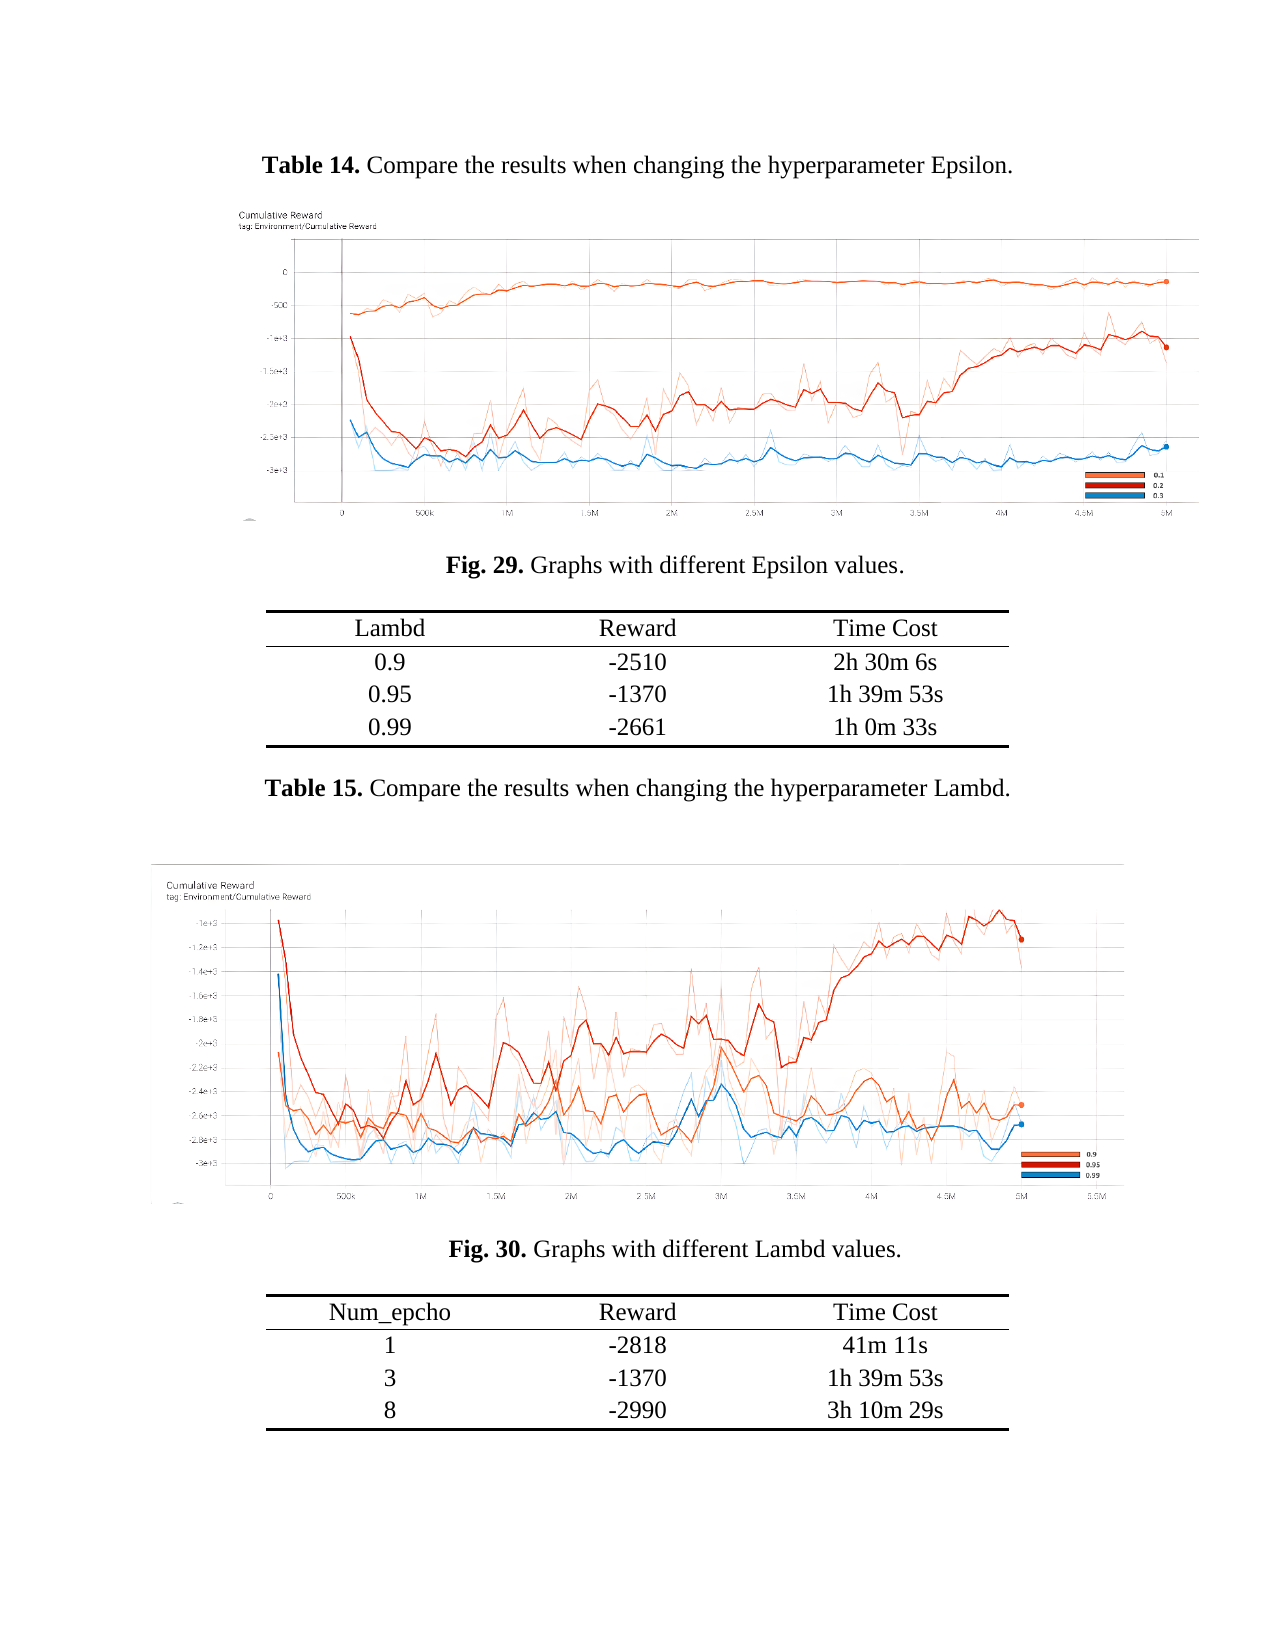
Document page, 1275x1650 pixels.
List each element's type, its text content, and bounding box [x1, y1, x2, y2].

table_header Num_epcho [266, 1297, 514, 1329]
table_cell -1370 [514, 1363, 761, 1396]
text Table 15. Compare the results when changing the hyperparameter Lambd. [150, 773, 1125, 802]
table_cell 0.9 [266, 647, 514, 679]
table_cell -1370 [514, 680, 761, 712]
text Fig. 30. Graphs with different Lambd values. [150, 1234, 1125, 1262]
table_cell 0.95 [266, 680, 514, 712]
table_cell 1h 39m 53s [761, 1363, 1009, 1396]
table_cell -2818 [514, 1330, 761, 1363]
table_header Reward [514, 1297, 761, 1329]
table_header Time Cost [761, 613, 1009, 646]
table_cell 3 [266, 1363, 514, 1396]
table_cell 1h 39m 53s [761, 680, 1009, 712]
table_cell -2661 [514, 712, 761, 745]
table_header Time Cost [761, 1297, 1009, 1329]
table_cell 0.99 [266, 712, 514, 745]
text Fig. 29. Graphs with different Epsilon values. [150, 550, 1125, 579]
table_cell 8 [266, 1396, 514, 1428]
table_cell 1 [266, 1330, 514, 1363]
picture [225, 195, 1199, 521]
table_cell -2990 [514, 1396, 761, 1428]
table_cell 1h 0m 33s [761, 712, 1009, 745]
table_cell 2h 30m 6s [761, 647, 1009, 679]
table_header Reward [514, 613, 761, 646]
picture [150, 863, 1125, 1204]
text Table 14. Compare the results when changing the hyperparameter Epsilon. [150, 150, 1125, 179]
table_cell 41m 11s [761, 1330, 1009, 1363]
table_cell 3h 10m 29s [761, 1396, 1009, 1428]
table_header Lambd [266, 613, 514, 646]
table_cell -2510 [514, 647, 761, 679]
